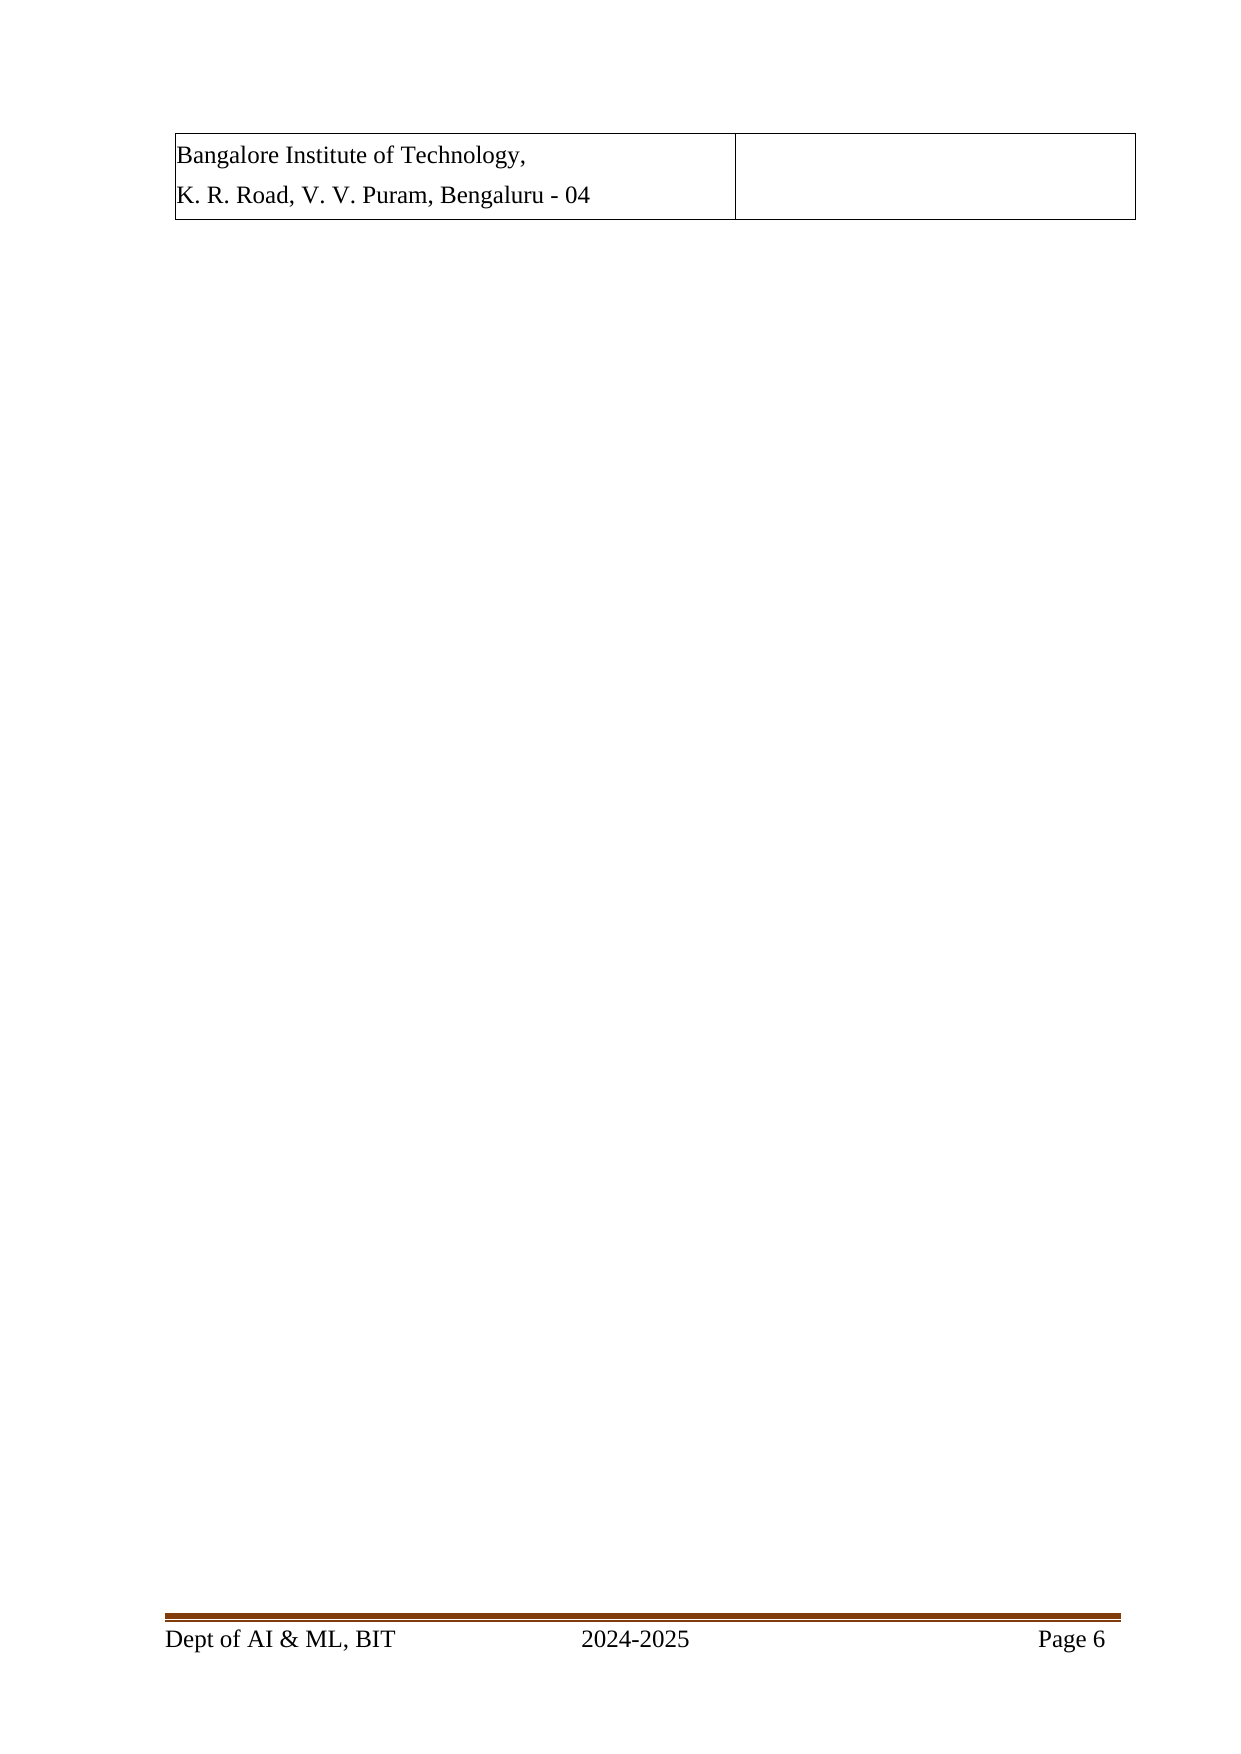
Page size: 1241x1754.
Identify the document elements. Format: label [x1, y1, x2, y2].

table_cell [736, 134, 1135, 219]
table_cell [176, 134, 735, 219]
